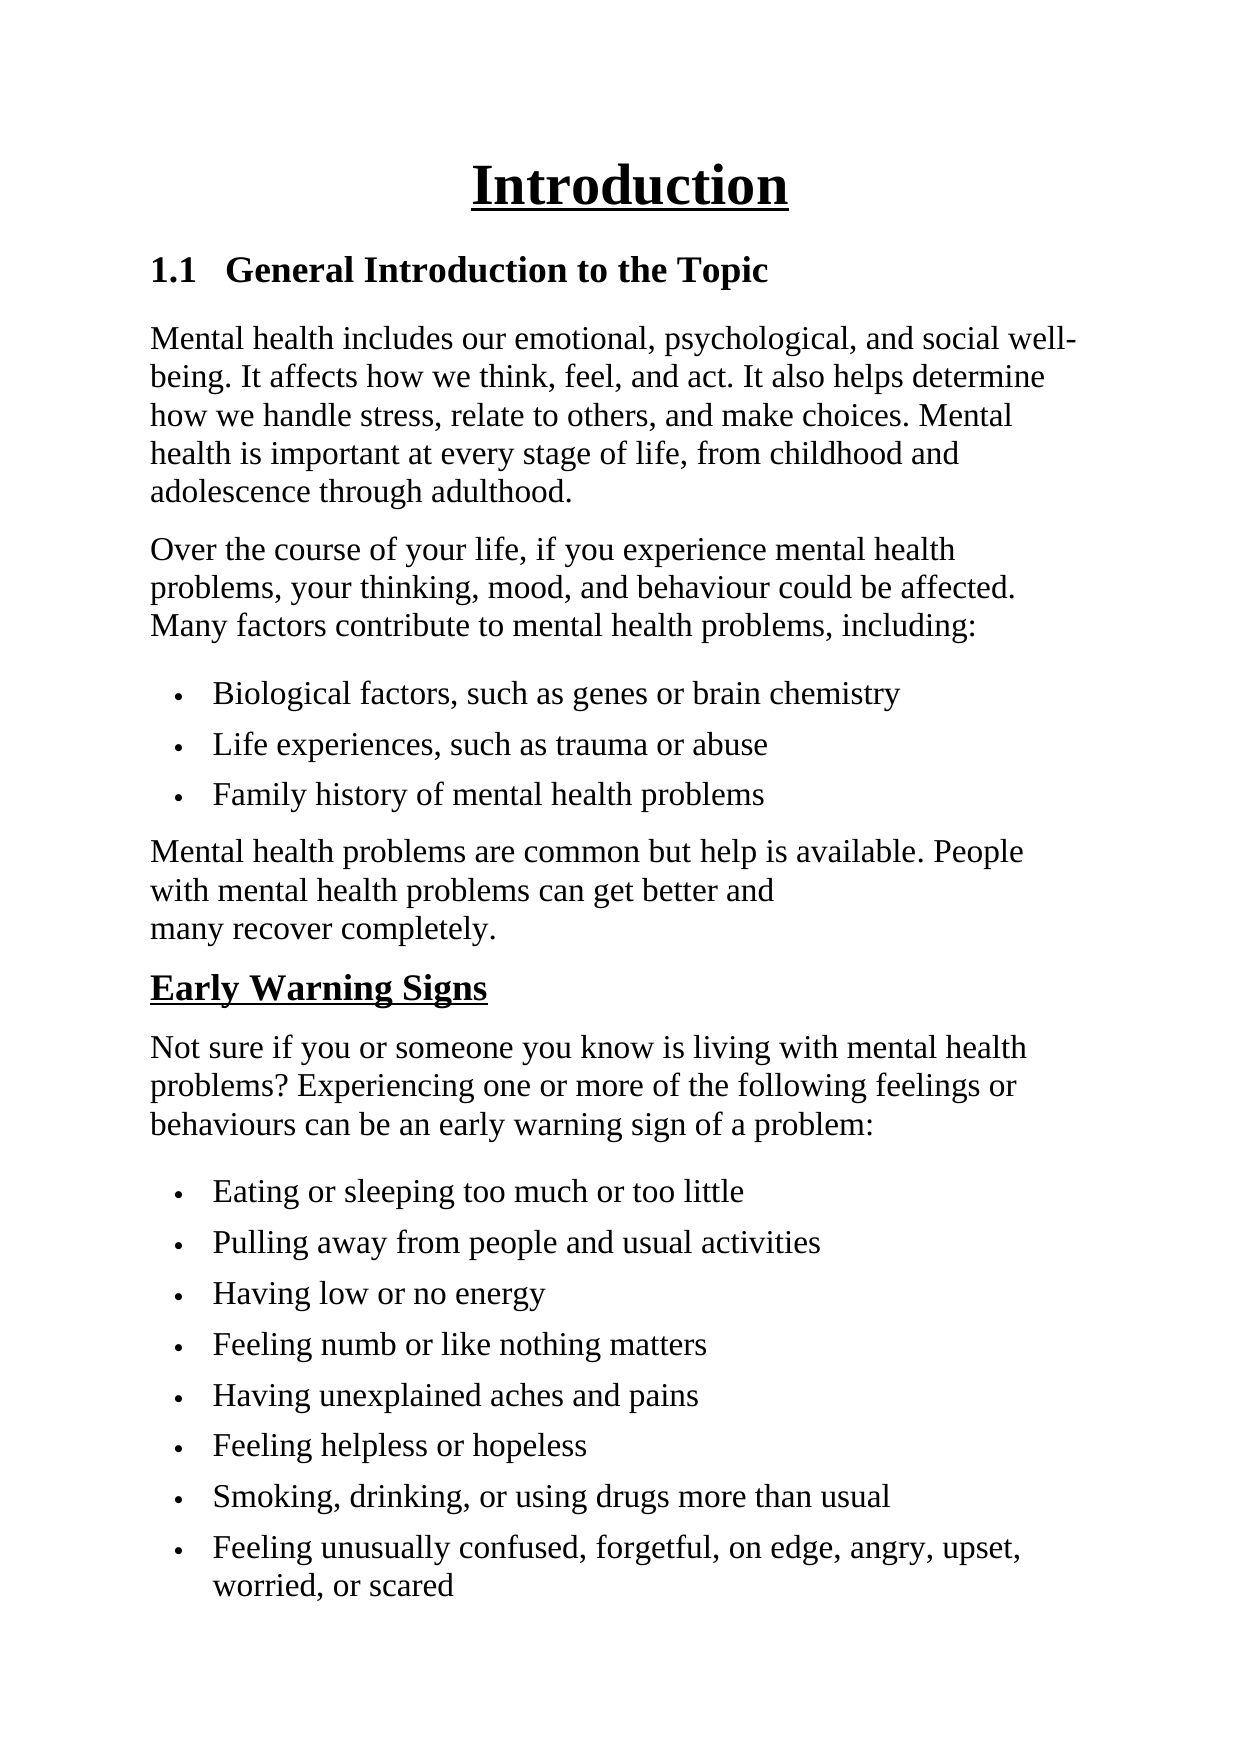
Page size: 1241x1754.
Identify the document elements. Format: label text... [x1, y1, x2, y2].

text Mental health problems are common but help is available. People with mental health problems can get better and many recover completely. [150, 832, 1090, 947]
text Mental health includes our emotional, psychological, and social well-being. It affects how we think, feel, and act. It also helps determine how we handle stress, relate to others, and make choices. Mental health is important at every stage of life, from childhood and adolescence through adulthood. [150, 318, 1090, 510]
list Smoking, drinking, or using drugs more than usual [175, 1476, 1090, 1515]
text Introduction [150, 150, 1090, 217]
list Family history of mental health problems [175, 774, 1090, 813]
list Feeling numb or like nothing matters [175, 1324, 1090, 1362]
list Feeling unusually confused, forgetful, on edge, angry, upset, worried, or scared [175, 1527, 1090, 1604]
text Not sure if you or someone you know is living with mental health problems? Experiencing one or more of the following feelings or behaviours can be an early warning sign of a problem: [150, 1027, 1090, 1142]
list General Introduction to the Topic [150, 248, 1090, 291]
subtitle Early Warning Signs [150, 965, 1090, 1008]
list Having unexplained aches and pains [175, 1375, 1090, 1413]
text Over the course of your life, if you experience mental health problems, your thinking, mood, and behaviour could be affected. Many factors contribute to mental health problems, including: [150, 529, 1090, 644]
list Eating or sleeping too much or too little [175, 1171, 1090, 1210]
list Feeling helpless or hopeless [175, 1426, 1090, 1464]
list Pulling away from people and usual activities [175, 1222, 1090, 1261]
list Life experiences, such as trauma or abuse [175, 724, 1090, 762]
list Having low or no energy [175, 1273, 1090, 1311]
list Biological factors, such as genes or brain chemistry [175, 673, 1090, 711]
